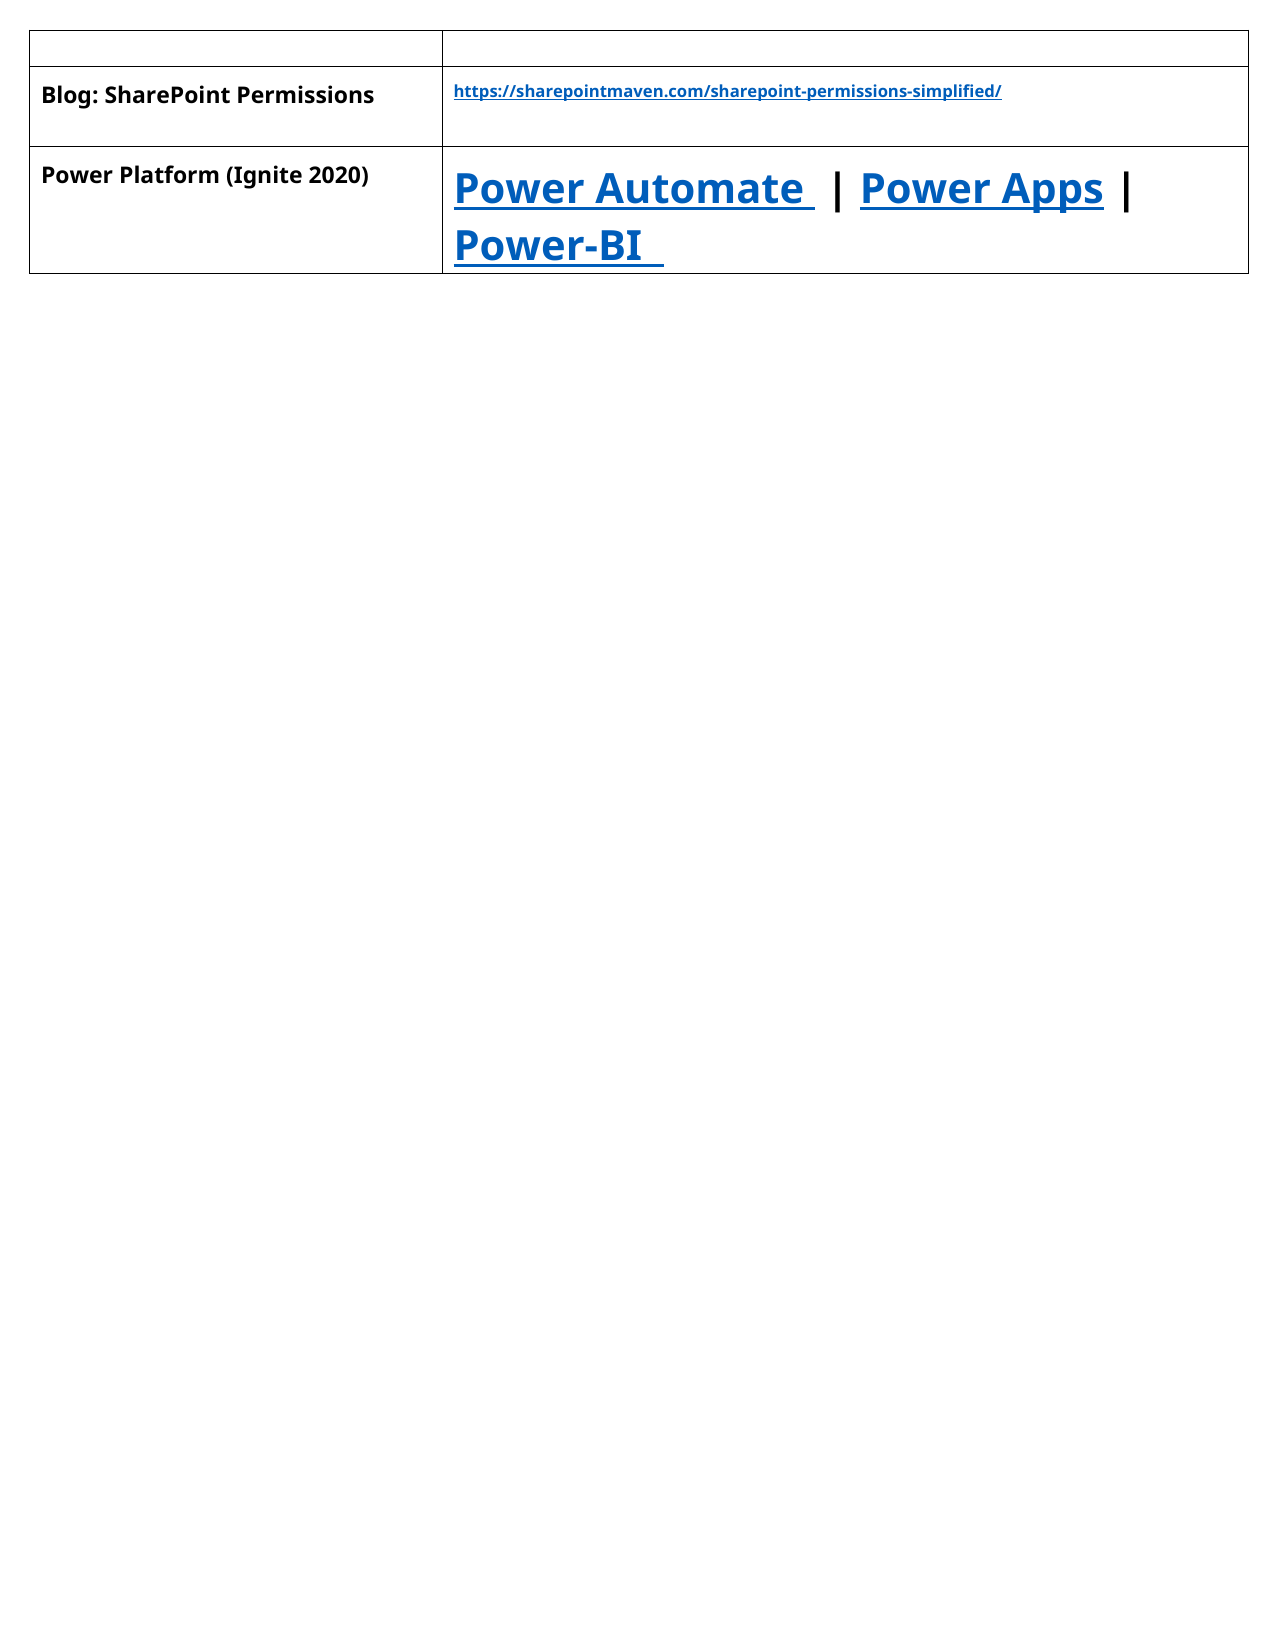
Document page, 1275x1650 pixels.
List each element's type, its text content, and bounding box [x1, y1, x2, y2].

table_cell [30, 31, 442, 66]
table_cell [443, 31, 1248, 66]
table_cell https://sharepointmaven.com/sharepoint-permissions-simplified/ [443, 67, 1248, 146]
table_cell Power Automate | Power Apps | Power-BI [443, 147, 1248, 273]
table_cell Power Platform (Ignite 2020) [30, 147, 442, 273]
table_cell Blog: SharePoint Permissions [30, 67, 442, 146]
